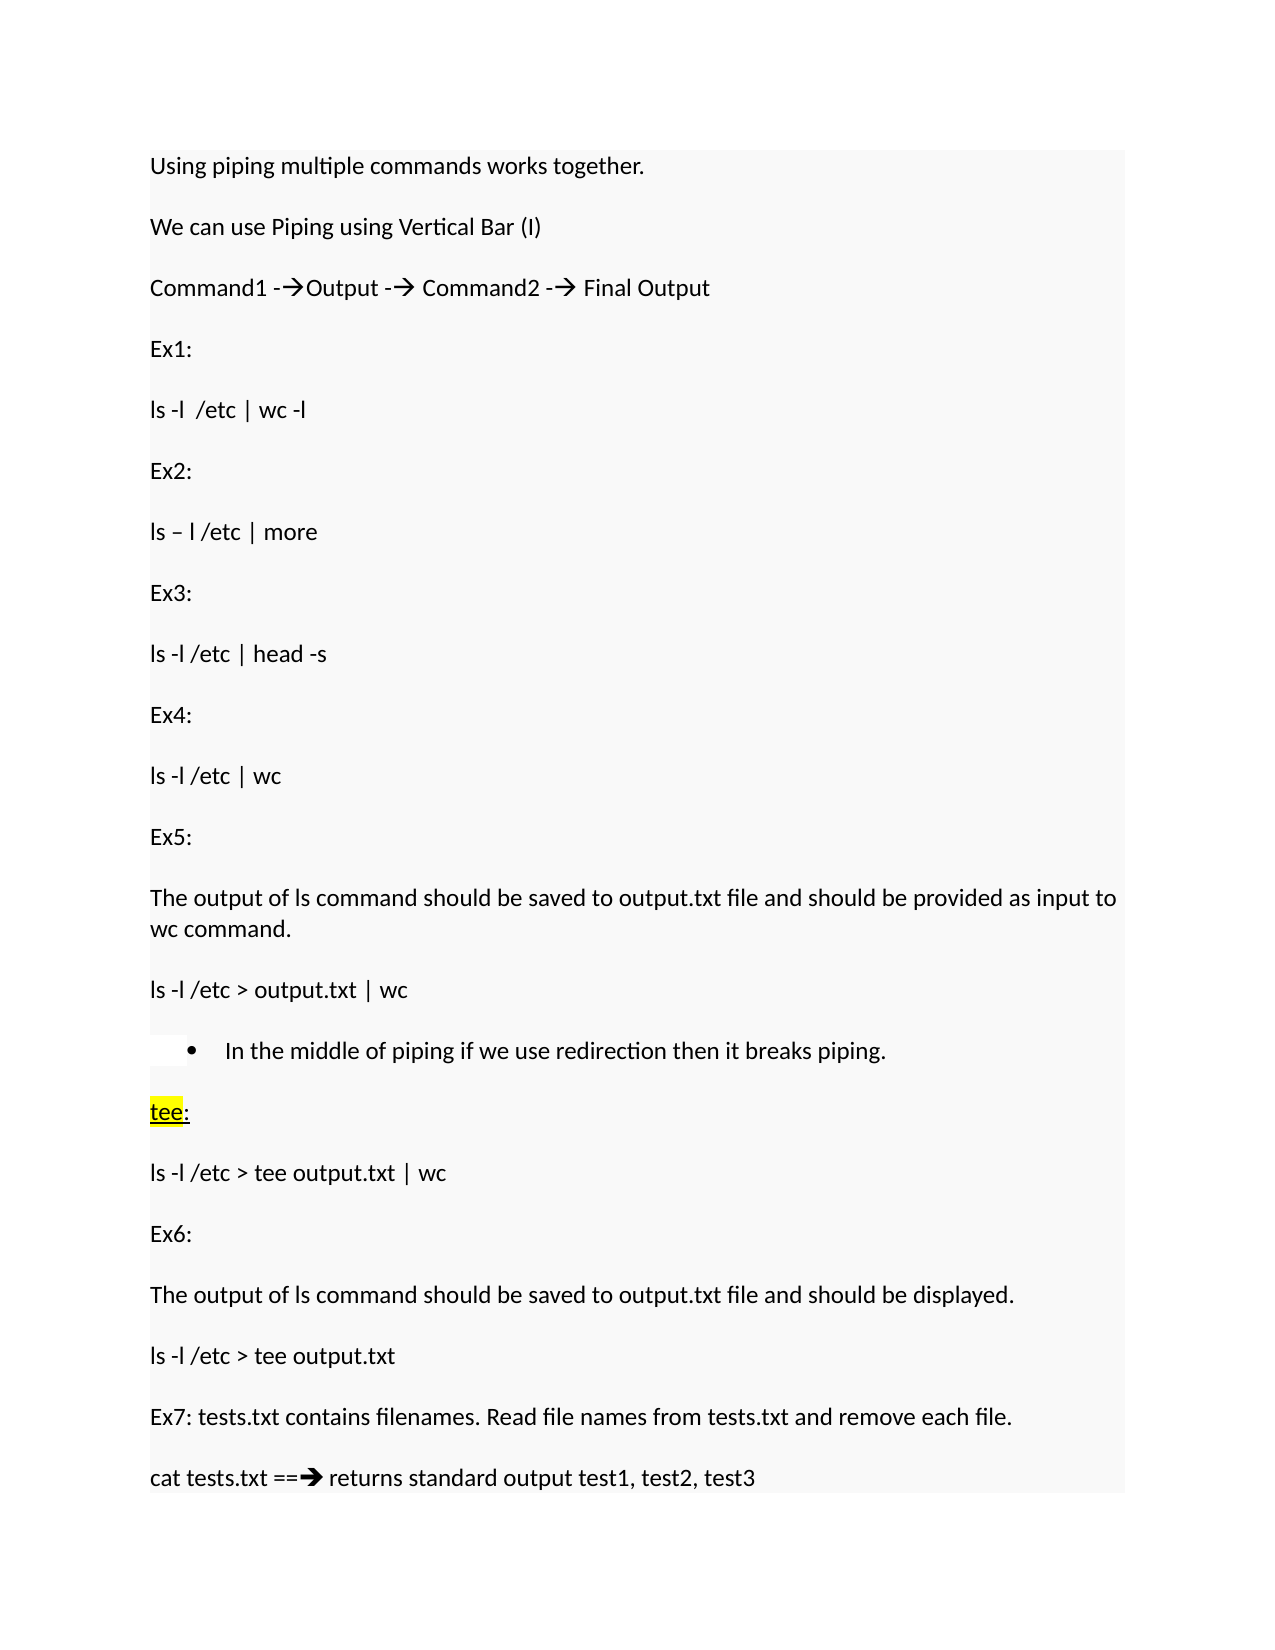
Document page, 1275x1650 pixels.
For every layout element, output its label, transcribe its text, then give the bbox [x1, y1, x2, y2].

text cat tests.txt == returns standard output test1, test2, test3 [150, 1462, 1125, 1493]
text Ex6: [150, 1218, 1125, 1249]
text We can use Piping using Vertical Bar (I) [150, 211, 1125, 242]
text Ex5: [150, 821, 1125, 852]
list In the middle of piping if we use redirection then it breaks piping. [187, 1035, 1125, 1066]
text ls -l /etc > output.txt | wc [150, 974, 1125, 1004]
text ls -l /etc > tee output.txt [150, 1340, 1125, 1371]
text Ex1: [150, 333, 1125, 364]
text Ex3: [150, 577, 1125, 608]
text Command1 -Output - Command2 - Final Output [150, 272, 1125, 303]
text tee: [183, 1096, 1125, 1127]
text ls -l /etc > tee output.txt | wc [150, 1157, 1125, 1188]
text ls -l /etc | wc -l [150, 394, 1125, 425]
text ls – l /etc | more [150, 516, 1125, 547]
text Ex2: [150, 455, 1125, 486]
text ls -l /etc | head -s [150, 638, 1125, 669]
text Ex7: tests.txt contains filenames. Read file names from tests.txt and remove each file. [150, 1401, 1125, 1432]
text The output of ls command should be saved to output.txt file and should be displayed. [150, 1279, 1125, 1310]
text Ex4: [150, 699, 1125, 730]
text Using piping multiple commands works together. [150, 150, 1125, 181]
text The output of ls command should be saved to output.txt file and should be provided as input to wc command. [150, 882, 1125, 943]
text ls -l /etc | wc [150, 760, 1125, 791]
